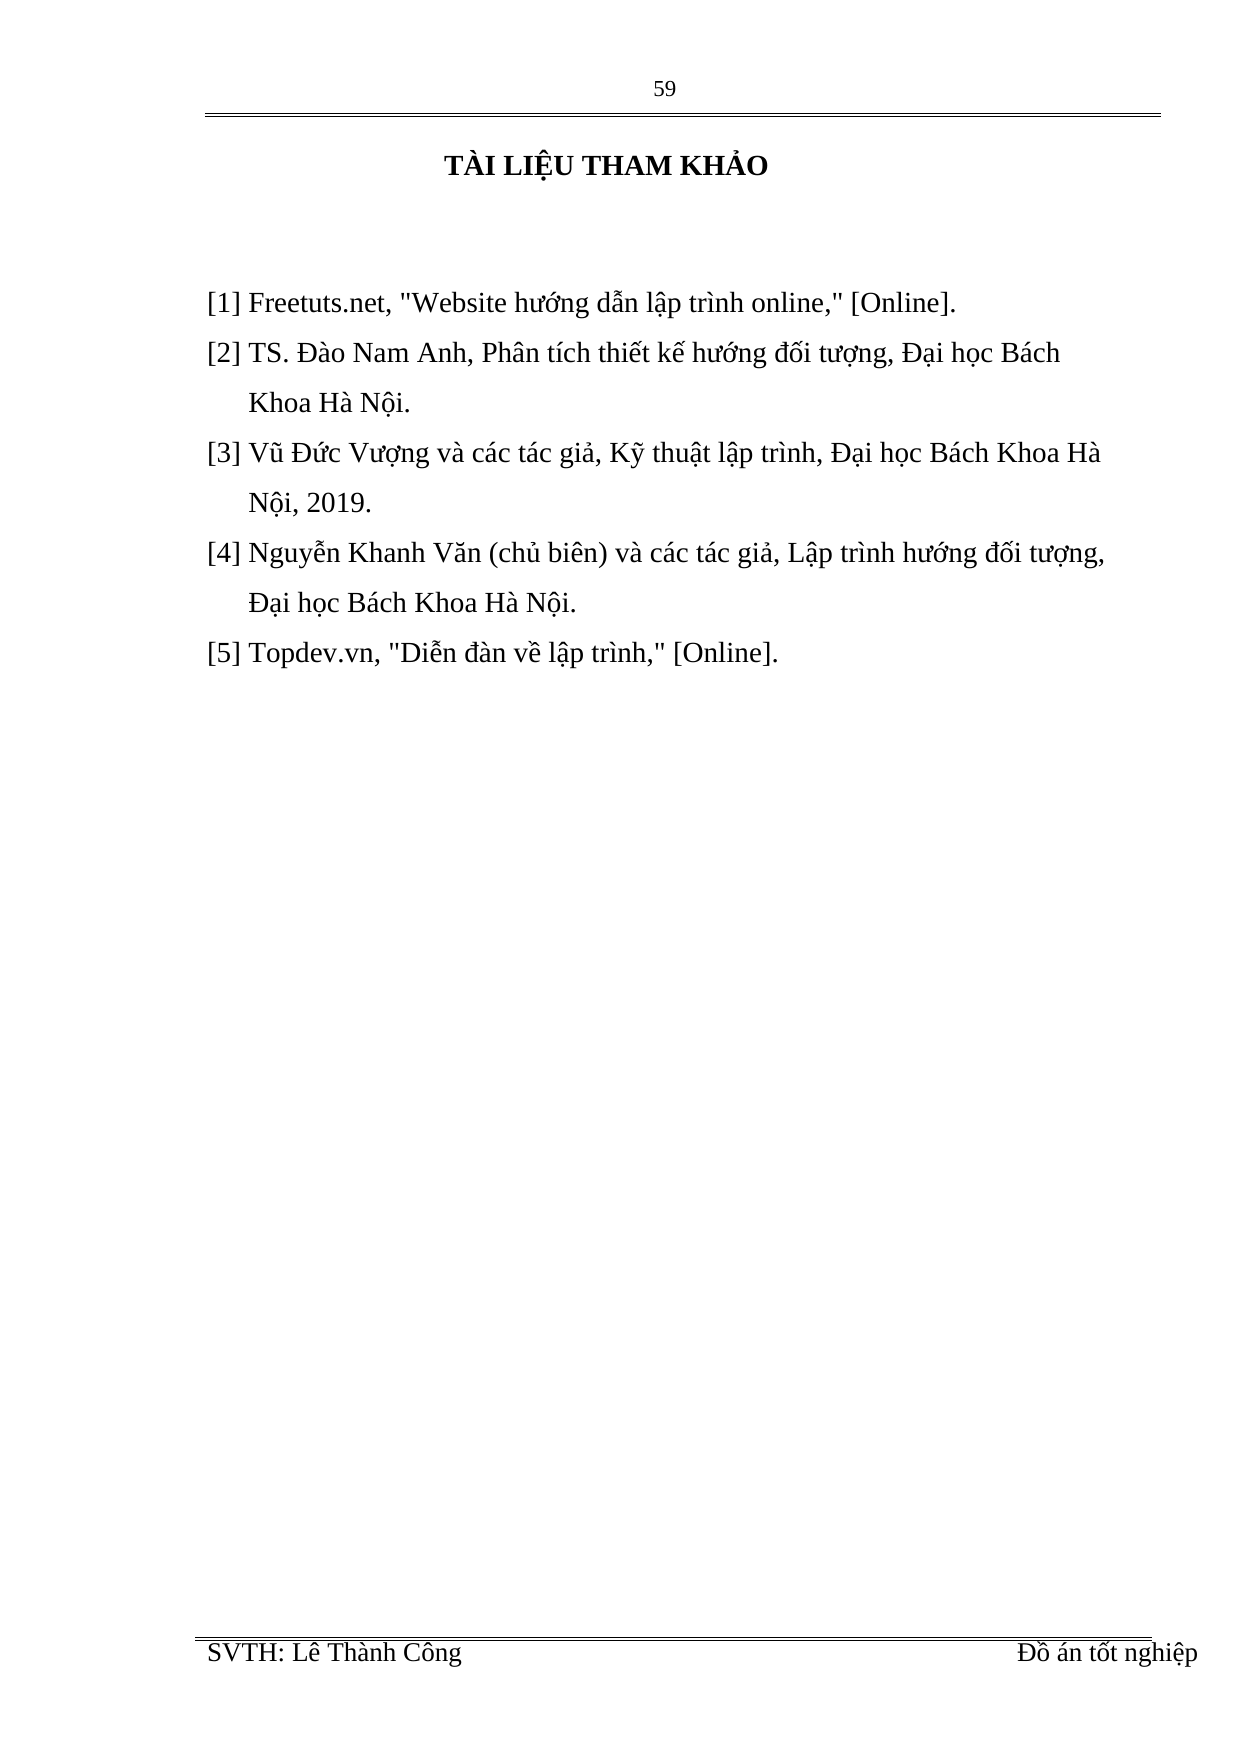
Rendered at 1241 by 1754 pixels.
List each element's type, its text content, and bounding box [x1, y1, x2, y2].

subtitle TÀI LIỆU THAM KHẢO [207, 148, 1006, 181]
